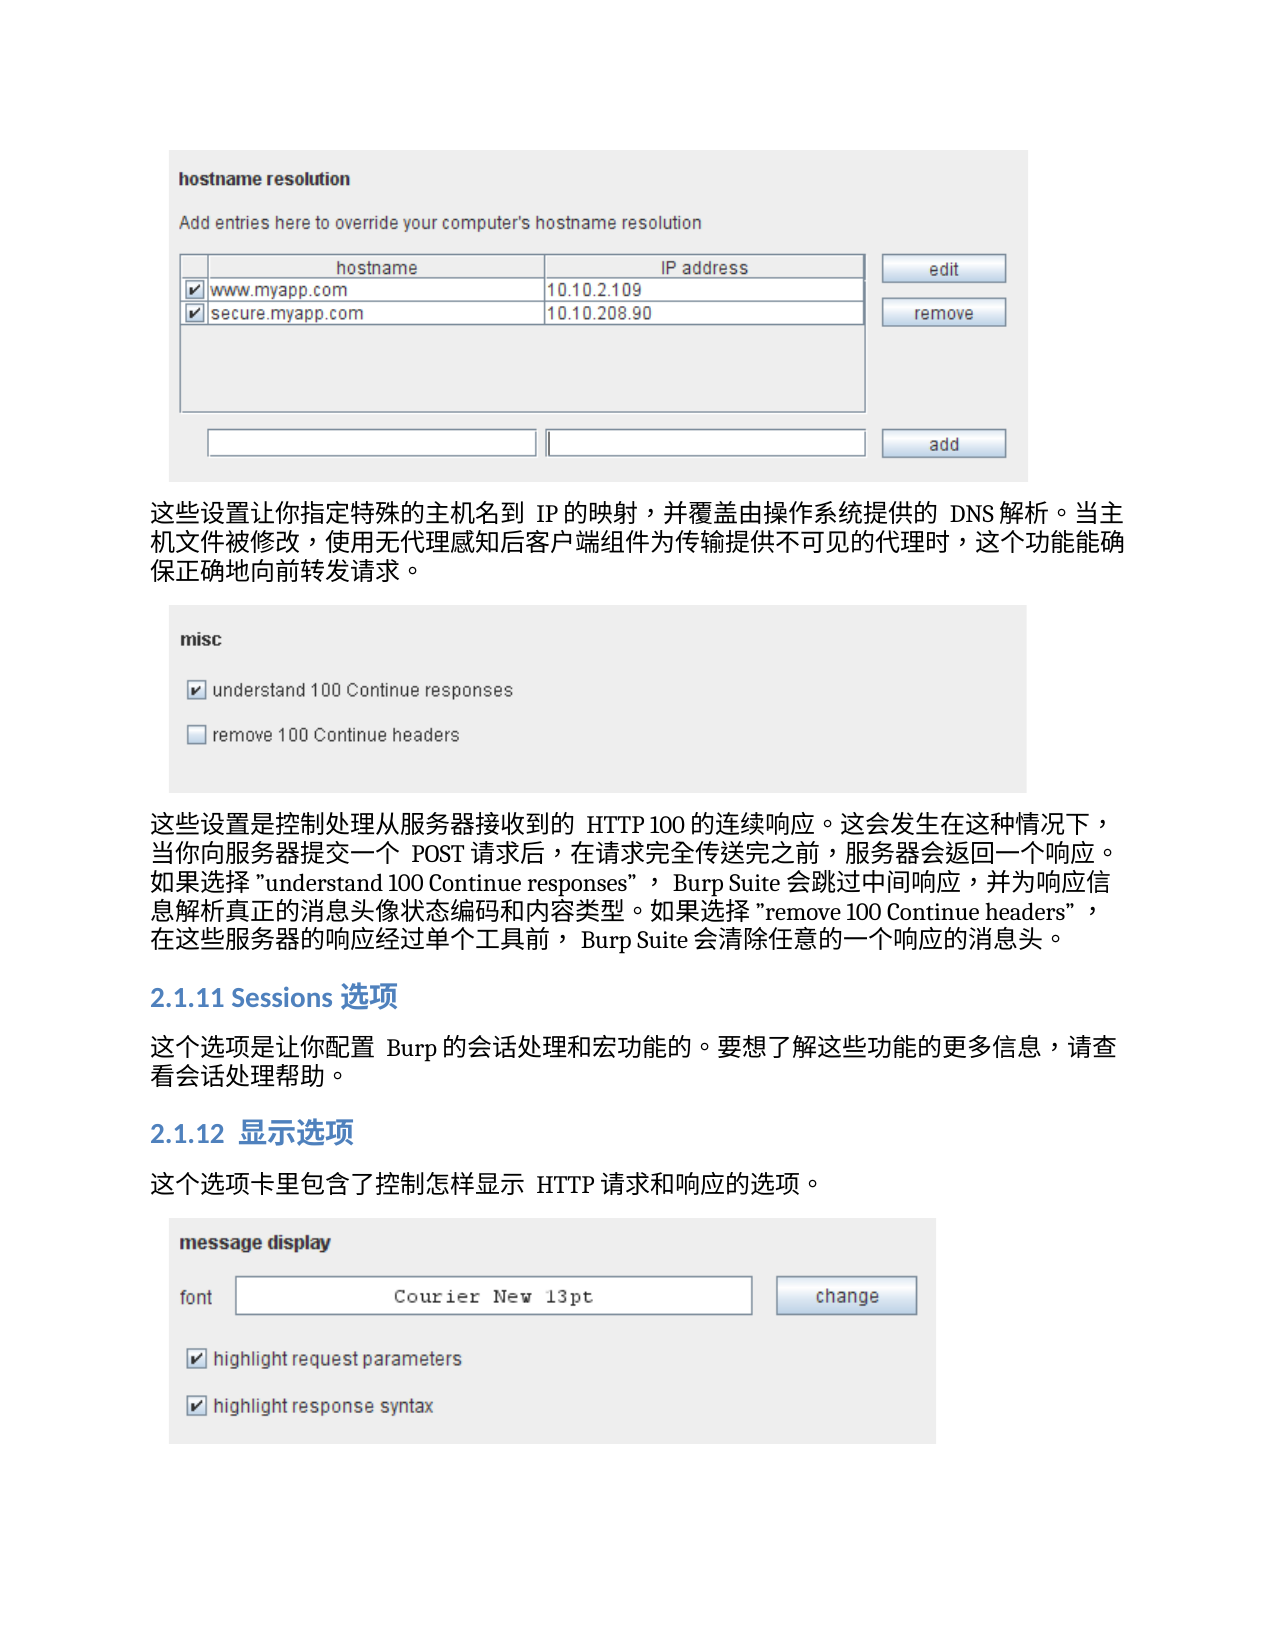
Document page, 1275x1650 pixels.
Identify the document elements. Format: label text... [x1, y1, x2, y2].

picture [168, 605, 1027, 793]
picture [168, 1218, 937, 1444]
subtitle 2.1.11 Sessions 选项 [150, 976, 1125, 1016]
picture [168, 150, 1029, 482]
text 这个选项卡里包含了控制怎样显示 HTTP 请求和响应的选项。 [150, 1171, 1125, 1200]
text 这个选项是让你配置 Burp 的会话处理和宏功能的。要想了解这些功能的更多信息，请查看会话处理帮助。 [150, 1034, 1125, 1092]
text 这些设置让你指定特殊的主机名到 IP 的映射，并覆盖由操作系统提供的 DNS 解析。当主机文件被修改，使用无代理感知后客户端组件为传输提供不可见的代理时，这个功能能确保正确地向前转发请求。 [150, 500, 1125, 586]
subtitle 2.1.12 显示选项 [150, 1113, 1125, 1152]
text 这些设置是控制处理从服务器接收到的 HTTP 100 的连续响应。这会发生在这种情况下，当你向服务器提交一个 POST 请求后，在请求完全传送完之前，服务器会返回一个响应。如果选择 ”understand 100 Continue responses” ， Burp Suite 会跳过中间响应，并为响应信息解析真正的消息头像状态编码和内容类型。如果选择 ”remove 100 Continue headers” ，在这些服务器的响应经过单个工具前， Burp Suite 会清除任意的一个响应的消息头。 [150, 811, 1125, 955]
